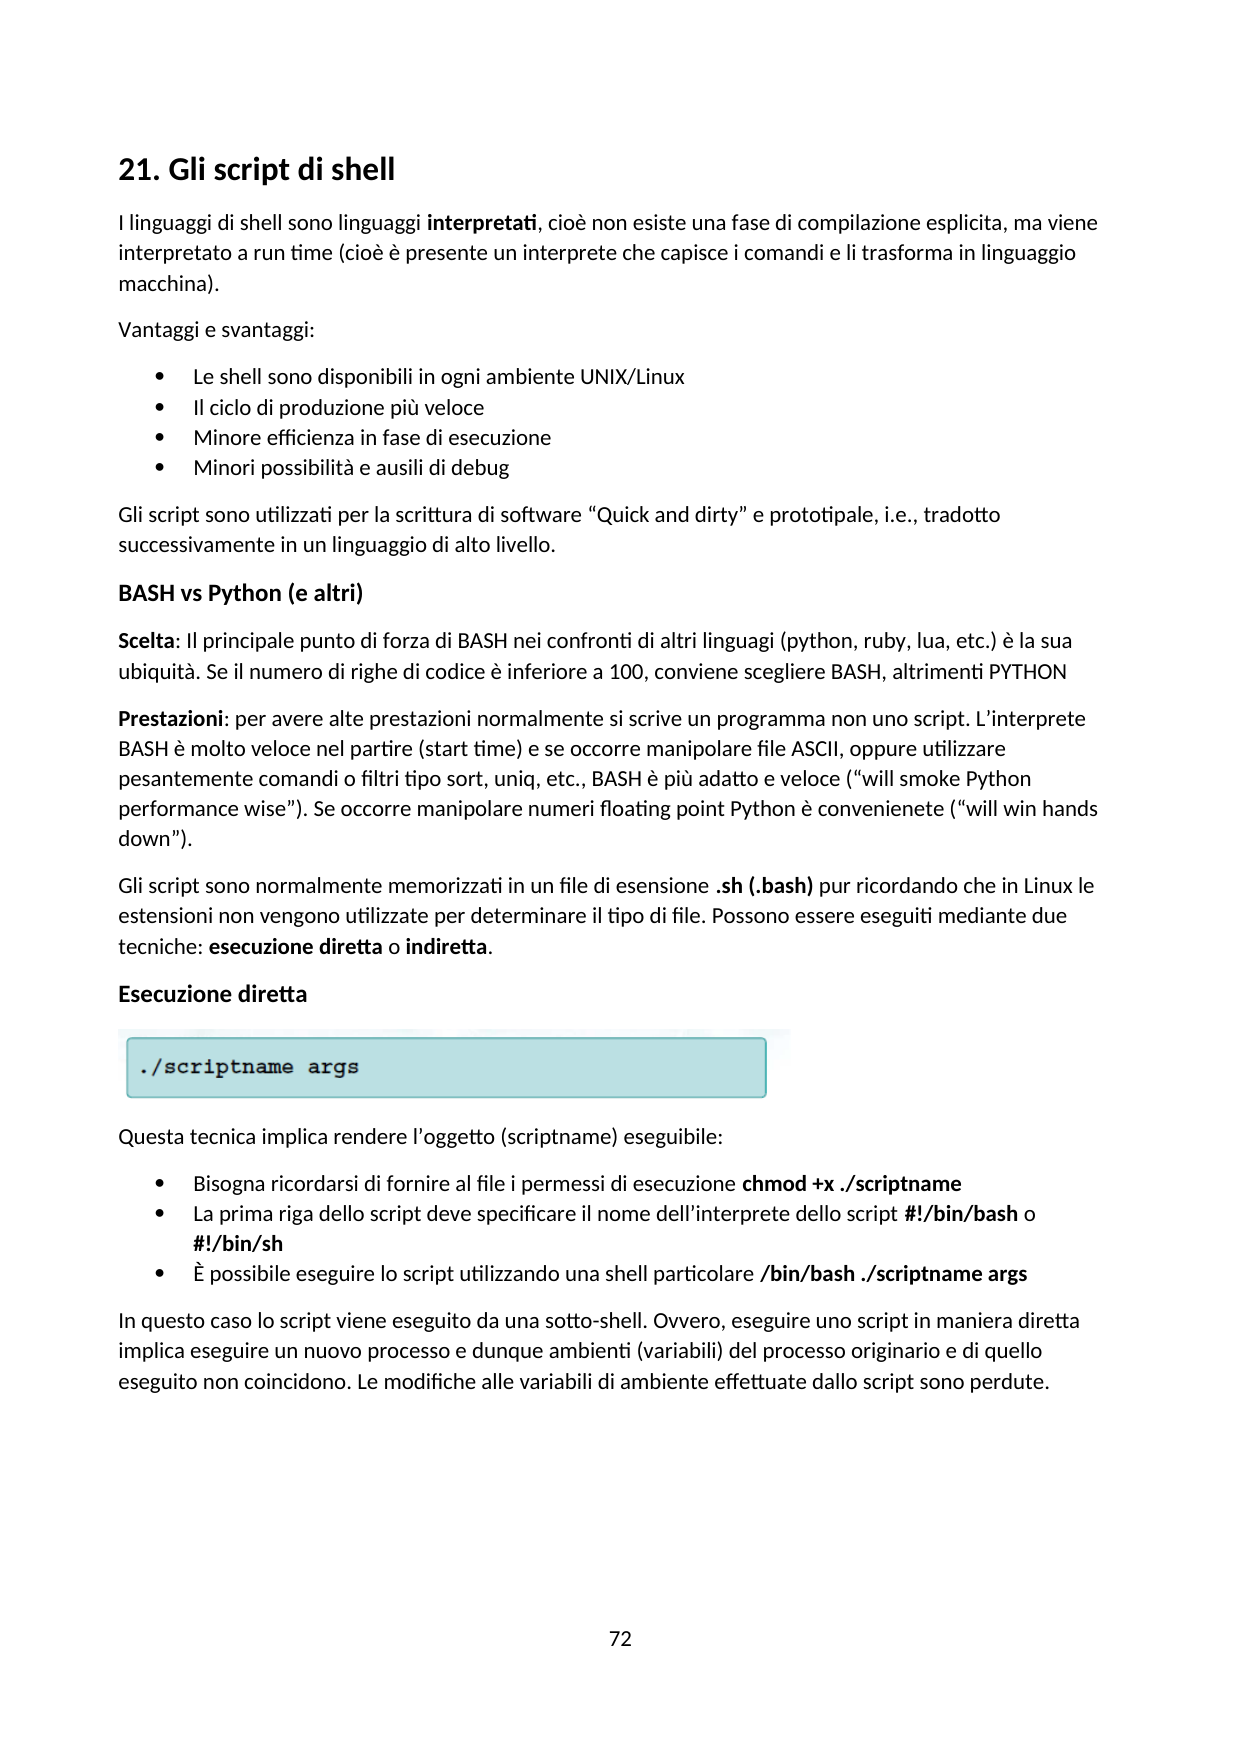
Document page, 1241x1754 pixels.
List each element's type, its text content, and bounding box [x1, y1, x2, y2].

text Esecuzione diretta [118, 979, 1122, 1009]
list La prima riga dello script deve specificare il nome dell’interprete dello script #!/bin/bash o #!/bin/sh [156, 1199, 1122, 1257]
text Gli script sono utilizzati per la scrittura di software “Quick and dirty” e prototipale, i.e., tradotto successivamente in un linguaggio di alto livello. [118, 500, 1122, 558]
text I linguaggi di shell sono linguaggi interpretati, cioè non esiste una fase di compilazione esplicita, ma viene interpretato a run time (cioè è presente un interprete che capisce i comandi e li trasforma in linguaggio macchina). [118, 208, 1122, 297]
text Vantaggi e svantaggi: [118, 316, 1122, 343]
list Le shell sono disponibili in ogni ambiente UNIX/Linux [156, 362, 1122, 390]
text Gli script sono normalmente memorizzati in un file di esensione .sh (.bash) pur ricordando che in Linux le estensioni non vengono utilizzate per determinare il tipo di file. Possono essere eseguiti mediante due tecniche: esecuzione diretta o indiretta. [118, 871, 1122, 960]
picture [118, 1029, 791, 1113]
text BASH vs Python (e altri) [118, 577, 1122, 607]
list Minori possibilità e ausili di debug [156, 453, 1122, 481]
list È possibile eseguire lo script utilizzando una shell particolare /bin/bash ./scriptname args [156, 1259, 1122, 1287]
text Prestazioni: per avere alte prestazioni normalmente si scrive un programma non uno script. L’interprete BASH è molto veloce nel partire (start time) e se occorre manipolare file ASCII, oppure utilizzare pesantemente comandi o filtri tipo sort, uniq, etc., BASH è più adatto e veloce (“will smoke Python performance wise”). Se occorre manipolare numeri floating point Python è convenienete (“will win hands down”). [118, 704, 1122, 852]
list Bisogna ricordarsi di fornire al file i permessi di esecuzione chmod +x ./scriptname [156, 1169, 1122, 1197]
text Questa tecnica implica rendere l’oggetto (scriptname) eseguibile: [118, 1122, 1122, 1150]
text Scelta: Il principale punto di forza di BASH nei confronti di altri linguagi (python, ruby, lua, etc.) è la sua ubiquità. Se il numero di righe di codice è inferiore a 100, conviene scegliere BASH, altrimenti PYTHON [118, 627, 1122, 685]
text In questo caso lo script viene eseguito da una sotto-shell. Ovvero, eseguire uno script in maniera diretta implica eseguire un nuovo processo e dunque ambienti (variabili) del processo originario e di quello eseguito non coincidono. Le modifiche alle variabili di ambiente effettuate dallo script sono perdute. [118, 1306, 1122, 1395]
text 21. Gli script di shell [118, 148, 1122, 188]
list Il ciclo di produzione più veloce [156, 393, 1122, 421]
list Minore efficienza in fase di esecuzione [156, 423, 1122, 451]
